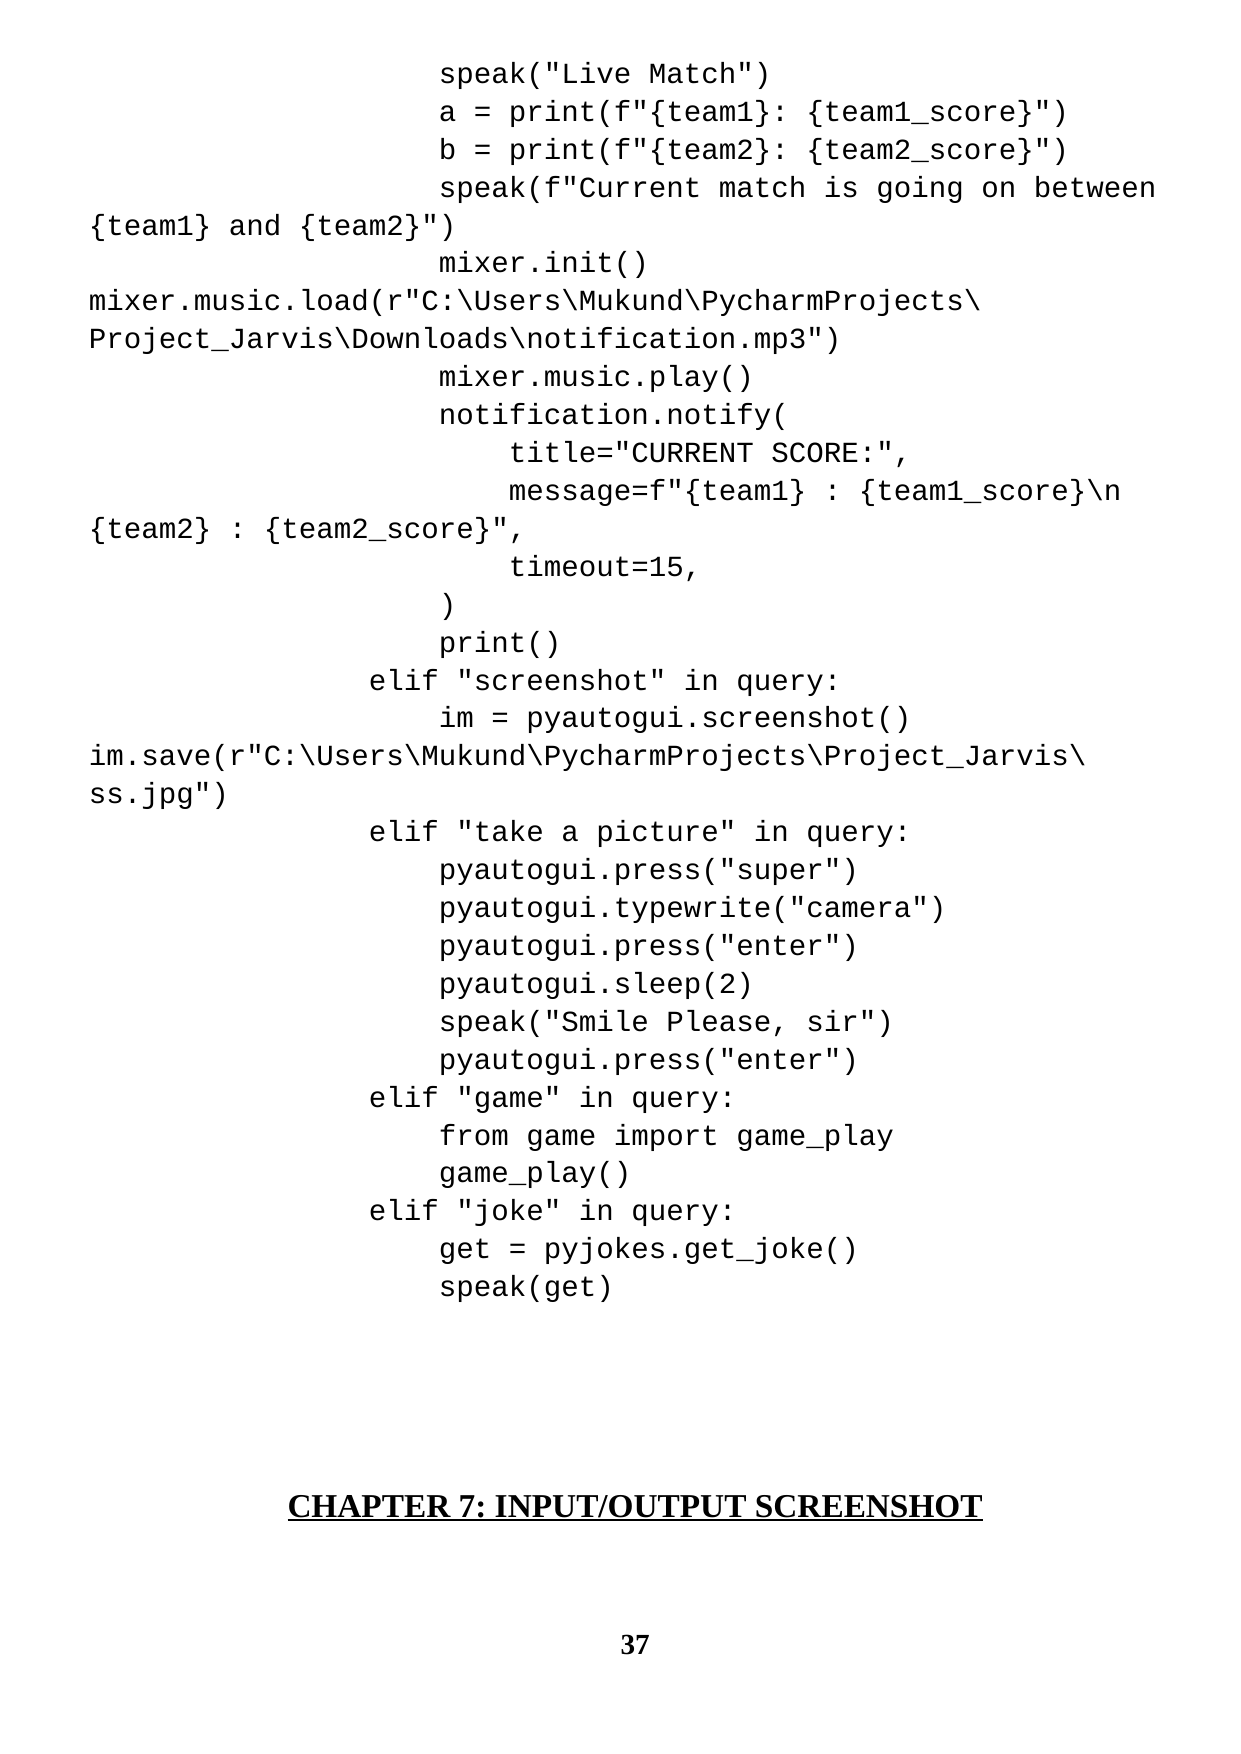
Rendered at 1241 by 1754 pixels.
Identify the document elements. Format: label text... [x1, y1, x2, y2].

text speak(f"Current match is going on between {team1} and {team2}") [89, 173, 1181, 244]
text pyautogui.press("enter") [89, 931, 1181, 964]
text pyautogui.press("enter") [89, 1045, 1181, 1078]
text speak("Smile Please, sir") [89, 1007, 1181, 1040]
text CHAPTER 7: INPUT/OUTPUT SCREENSHOT [89, 1486, 1181, 1524]
text a = print(f"{team1}: {team1_score}") [89, 97, 1181, 130]
text elif "screenshot" in query: [89, 666, 1181, 699]
text mixer.music.play() [89, 362, 1181, 395]
text ) [89, 590, 1181, 623]
text get = pyjokes.get_joke() [89, 1234, 1181, 1267]
text notification.notify( [89, 400, 1181, 433]
text elif "joke" in query: [89, 1197, 1181, 1229]
text b = print(f"{team2}: {team2_score}") [89, 135, 1181, 168]
text im = pyautogui.screenshot() im.save(r"C:\Users\Mukund\PycharmProjects\Project_Jarvis\ss.jpg") [89, 704, 1181, 812]
text title="CURRENT SCORE:", [89, 438, 1181, 471]
text mixer.init() mixer.music.load(r"C:\Users\Mukund\PycharmProjects\Project_Jarvis\Downloads\notification.mp3") [89, 249, 1181, 357]
text elif "take a picture" in query: [89, 817, 1181, 850]
text print() [89, 628, 1181, 661]
text message=f"{team1} : {team1_score}\n {team2} : {team2_score}", [89, 476, 1181, 547]
text elif "game" in query: [89, 1083, 1181, 1116]
text speak("Live Match") [89, 59, 1181, 92]
text pyautogui.press("super") [89, 855, 1181, 888]
text speak(get) [89, 1272, 1181, 1305]
text timeout=15, [89, 552, 1181, 585]
text pyautogui.typewrite("camera") [89, 893, 1181, 926]
text pyautogui.sleep(2) [89, 969, 1181, 1002]
text from game import game_play [89, 1121, 1181, 1154]
text game_play() [89, 1159, 1181, 1192]
